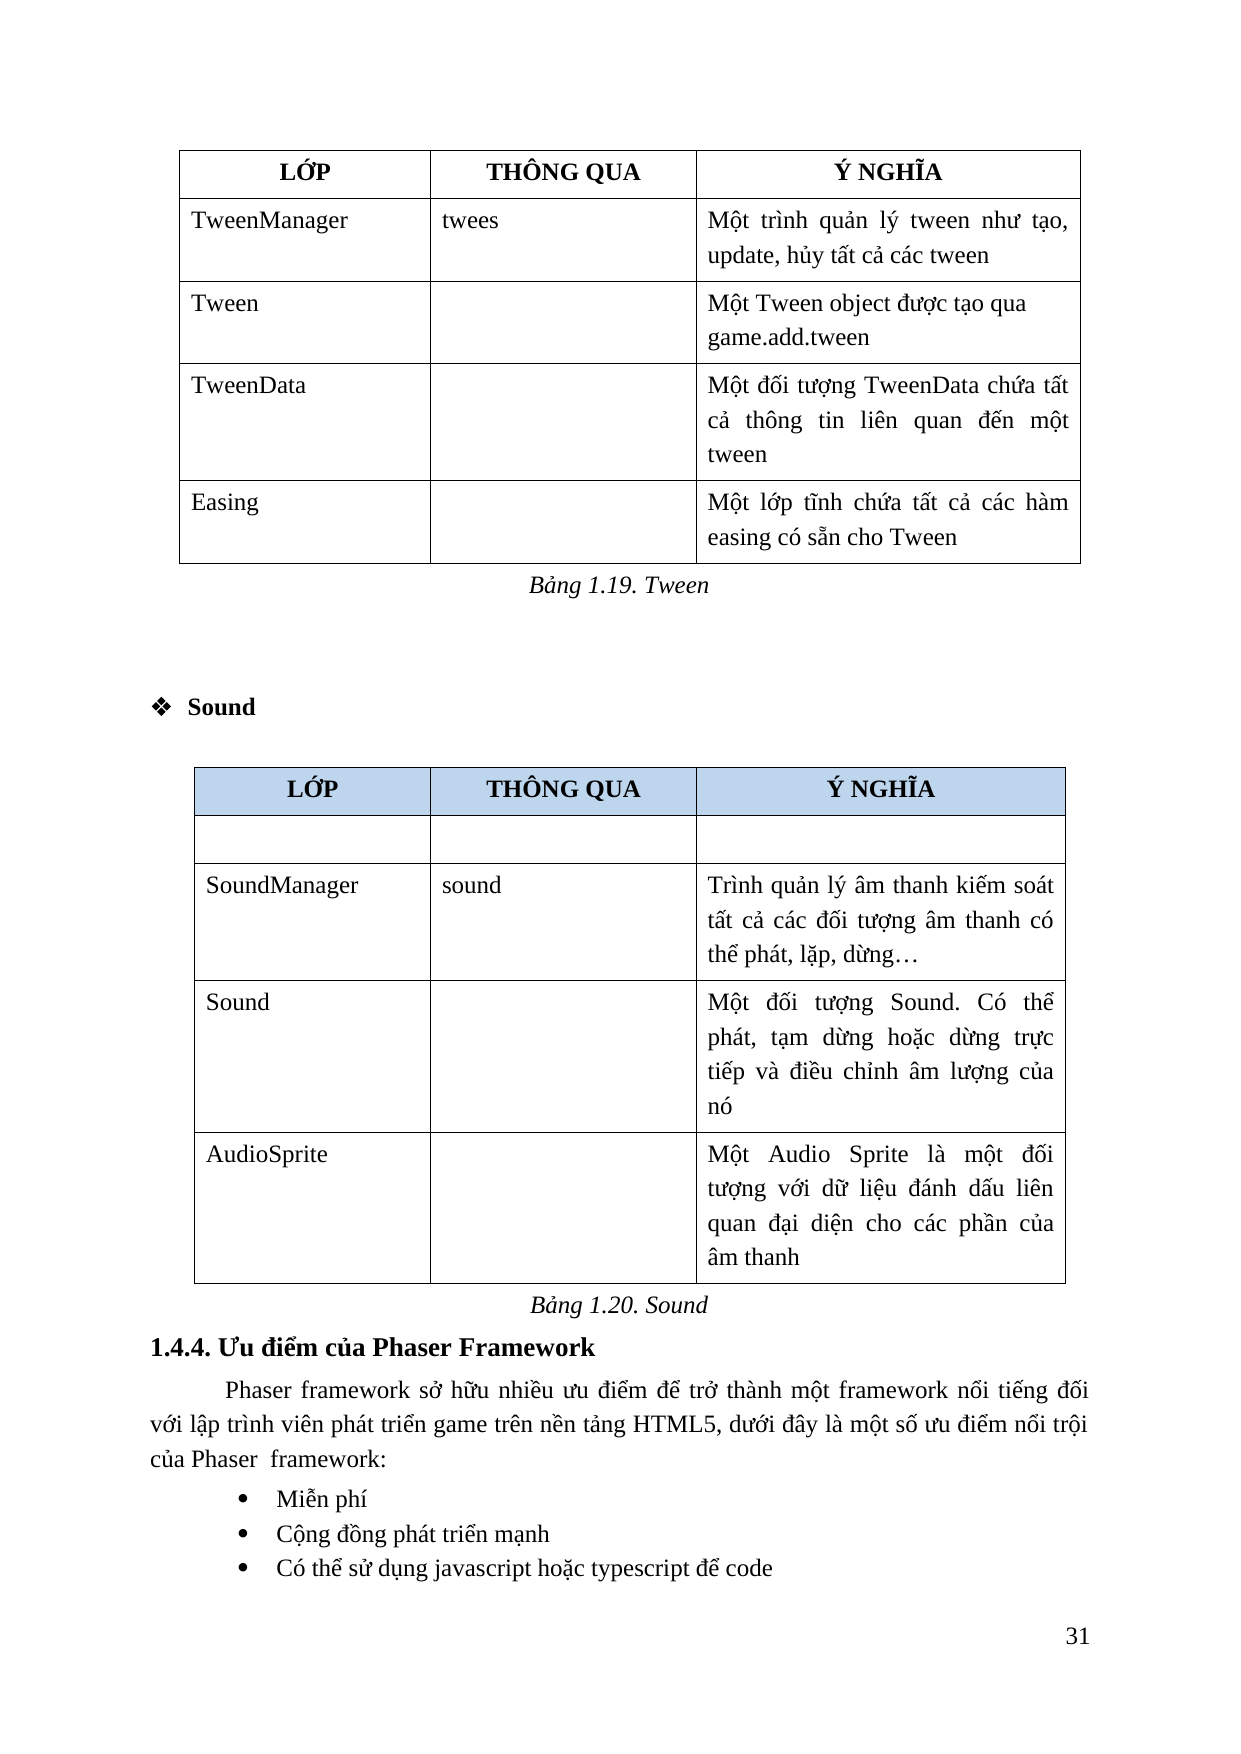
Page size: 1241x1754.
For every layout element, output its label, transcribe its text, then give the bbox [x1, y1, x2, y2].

table_cell [431, 981, 696, 1132]
table_header Ý NGHĨA [697, 768, 1065, 815]
table_header THÔNG QUA [431, 151, 696, 198]
table_cell Easing [180, 481, 430, 562]
table_cell Một Tween object được tạo qua game.add.tween [697, 282, 1080, 363]
table_cell [431, 1133, 696, 1283]
table_cell [431, 282, 696, 363]
table_cell TweenManager [180, 199, 430, 281]
table_cell Trình quản lý âm thanh kiếm soát tất cả các đối tượng âm thanh có thể phát, lặp, dừng… [697, 864, 1065, 980]
text Bảng 1.19. Tween [150, 570, 1090, 598]
table_cell sound [431, 864, 696, 980]
table_header Ý NGHĨA [697, 151, 1080, 198]
list Miễn phí [239, 1484, 1090, 1513]
table_cell Một trình quản lý tween như tạo, update, hủy tất cả các tween [697, 199, 1080, 281]
table_header LỚP [180, 151, 430, 198]
table_cell AudioSprite [195, 1133, 430, 1283]
text Phaser framework sở hữu nhiều ưu điểm để trở thành một framework nổi tiếng đối với lập trình viên phát triển game trên nền tảng HTML5, dưới đây là một số ưu điểm nổi trội của Phaser framework: [150, 1375, 1090, 1472]
table_cell TweenData [180, 364, 430, 480]
table_cell Một đối tượng Sound. Có thể phát, tạm dừng hoặc dừng trực tiếp và điều chỉnh âm lượng của nó [697, 981, 1065, 1132]
table_cell Một lớp tĩnh chứa tất cả các hàm easing có sẵn cho Tween [697, 481, 1080, 562]
table_cell [431, 816, 696, 863]
table_cell twees [431, 199, 696, 281]
table_cell Tween [180, 282, 430, 363]
list Có thể sử dụng javascript hoặc typescript để code [239, 1553, 1090, 1582]
list Cộng đồng phát triển mạnh [239, 1519, 1090, 1548]
table_cell [195, 816, 430, 863]
list Sound [150, 692, 1090, 721]
table_cell SoundManager [195, 864, 430, 980]
text Bảng 1.20. Sound [150, 1290, 1090, 1319]
table_cell [697, 816, 1065, 863]
table_cell Sound [195, 981, 430, 1132]
table_cell [431, 481, 696, 562]
table_cell [431, 364, 696, 480]
table_header LỚP [195, 768, 430, 815]
subtitle 1.4.4. Ưu điểm của Phaser Framework [150, 1331, 1090, 1362]
table_cell Một đối tượng TweenData chứa tất cả thông tin liên quan đến một tween [697, 364, 1080, 480]
table_cell Một Audio Sprite là một đối tượng với dữ liệu đánh dấu liên quan đại diện cho các phần của âm thanh [697, 1133, 1065, 1283]
table_header THÔNG QUA [431, 768, 696, 815]
